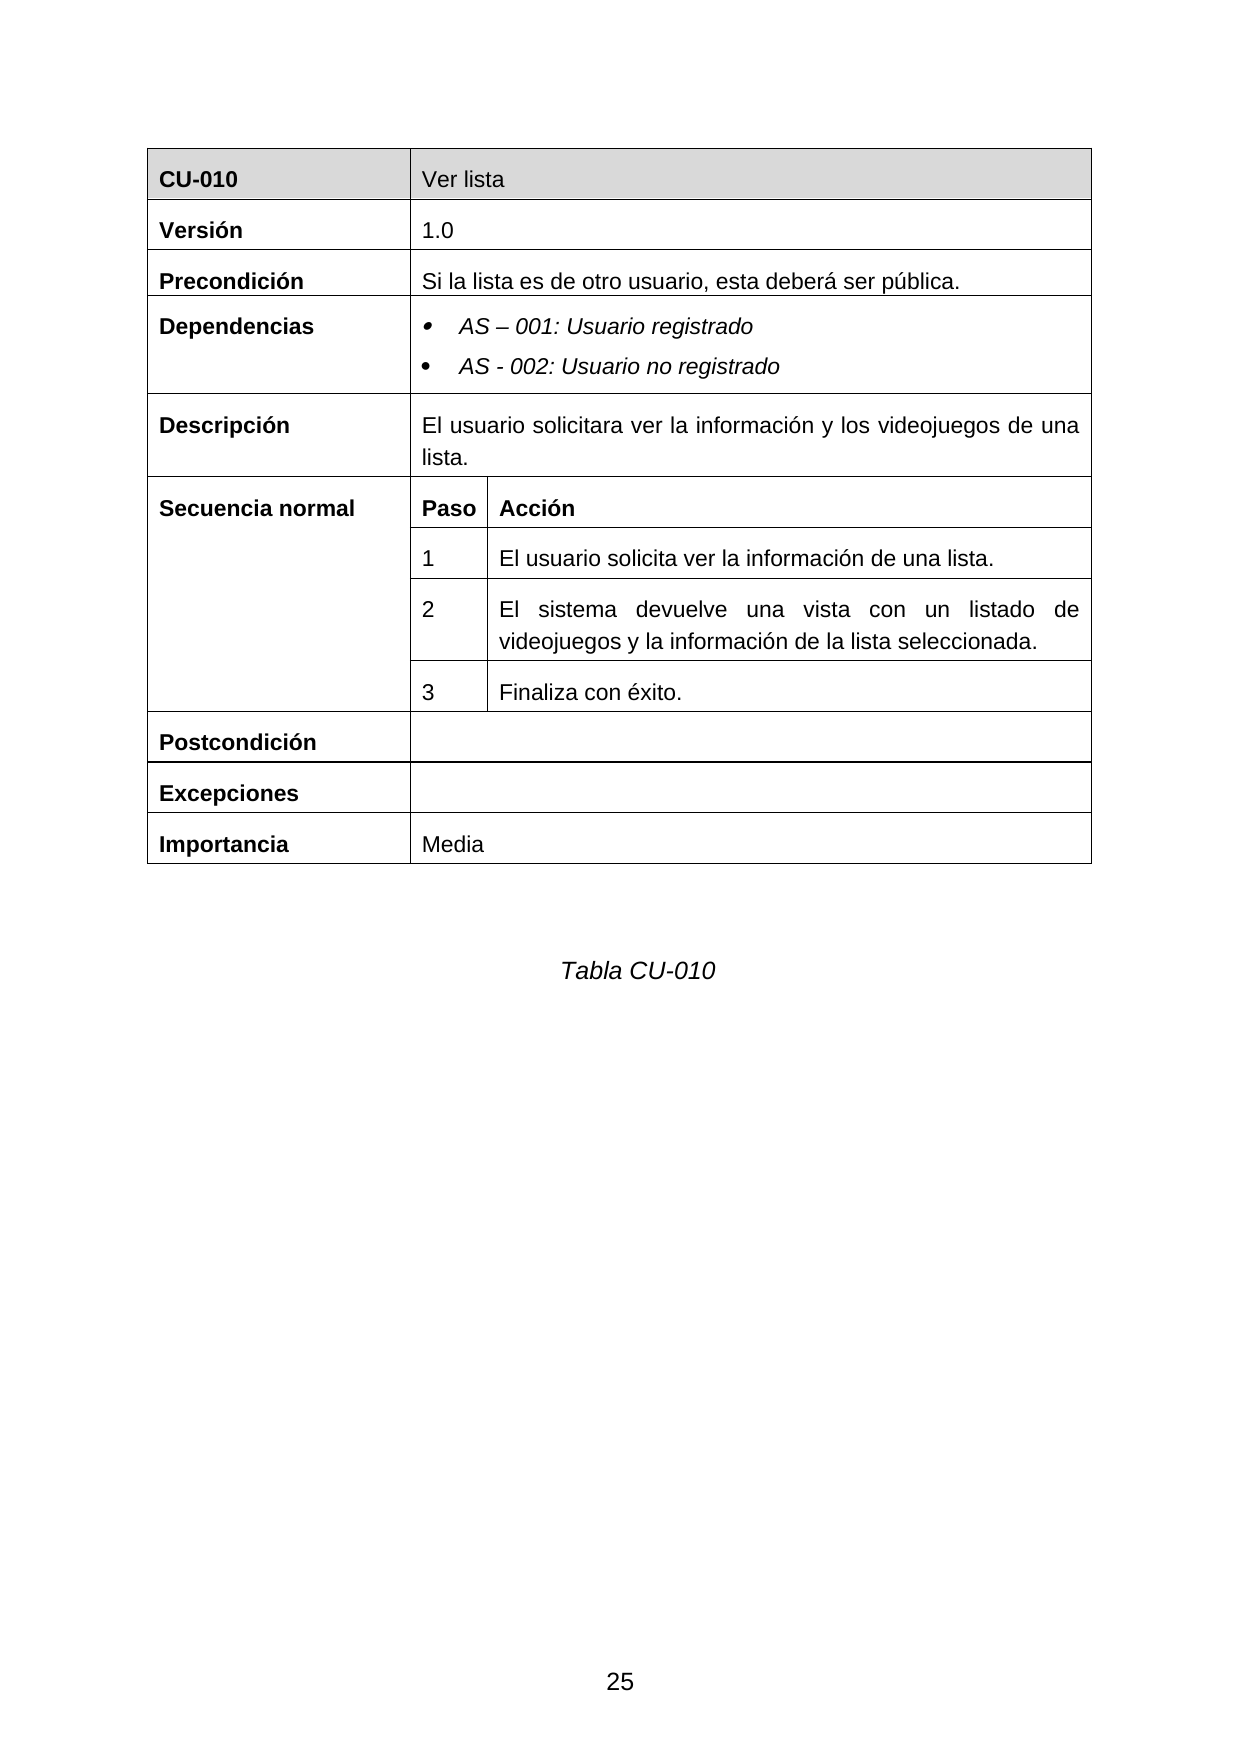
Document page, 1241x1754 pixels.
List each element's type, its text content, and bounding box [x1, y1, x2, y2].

table_cell Si la lista es de otro usuario, esta deberá ser pública. [411, 250, 1091, 294]
table_cell 3 [411, 661, 487, 711]
table_cell El usuario solicita ver la información de una lista. [488, 528, 1091, 577]
table_cell Media [411, 813, 1091, 863]
table_header CU-010 [148, 149, 410, 198]
table_cell Secuencia normal [148, 477, 410, 711]
table_cell Finaliza con éxito. [488, 661, 1091, 711]
text Tabla CU-010 [185, 956, 1092, 984]
table_cell Descripción [148, 394, 410, 476]
table_cell AS – 001: Usuario registrado AS - 002: Usuario no registrado [411, 296, 1091, 393]
table_cell El usuario solicitara ver la información y los videojuegos de una lista. [411, 394, 1091, 476]
table_cell Precondición [148, 250, 410, 294]
table_cell El sistema devuelve una vista con un listado de videojuegos y la información de la lista seleccionada. [488, 579, 1091, 660]
table_cell Excepciones [148, 763, 410, 812]
table_header Ver lista [411, 149, 1091, 198]
table_cell Versión [148, 200, 410, 249]
table_cell Dependencias [148, 296, 410, 393]
table_cell Paso [411, 477, 487, 527]
table_cell Importancia [148, 813, 410, 863]
table_cell 1 [411, 528, 487, 577]
table_cell Acción [488, 477, 1091, 527]
table_cell [411, 712, 1091, 761]
table_cell [411, 763, 1091, 812]
table_cell 1.0 [411, 200, 1091, 249]
table_cell Postcondición [148, 712, 410, 761]
table_cell 2 [411, 579, 487, 660]
